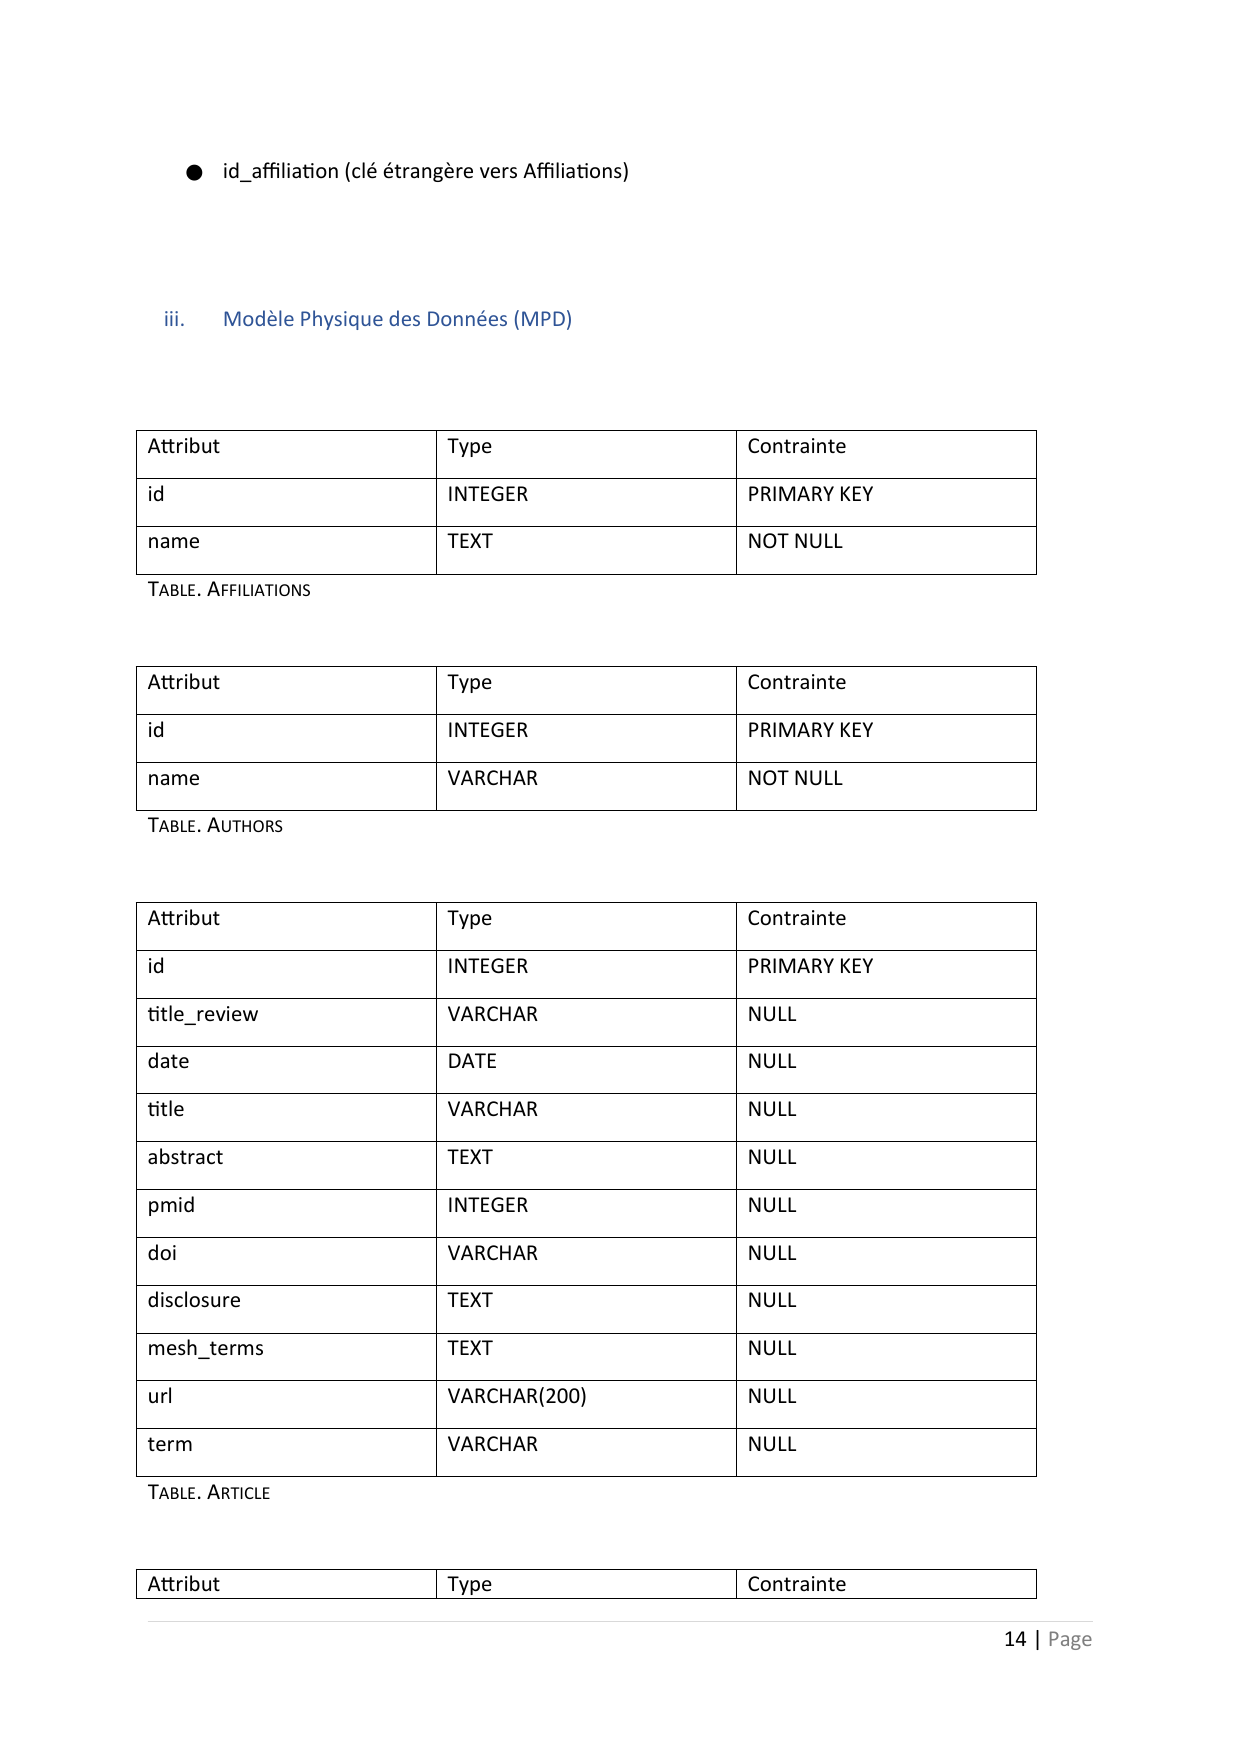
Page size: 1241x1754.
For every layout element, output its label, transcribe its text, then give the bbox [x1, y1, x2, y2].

table_cell VARCHAR [437, 1429, 736, 1476]
table_cell NULL [737, 1047, 1036, 1093]
table_header Type [437, 903, 736, 950]
table_cell PRIMARY KEY [737, 715, 1036, 762]
table_cell NULL [737, 1429, 1036, 1476]
list id_affiliation (clé étrangère vers Affiliations) [185, 148, 1093, 190]
table_cell id [137, 951, 436, 998]
table_cell pmid [137, 1190, 436, 1237]
table_cell NULL [737, 1190, 1036, 1237]
table_header Contrainte [737, 903, 1036, 950]
table_cell INTEGER [437, 715, 736, 762]
table_cell VARCHAR [437, 999, 736, 1046]
table_cell VARCHAR(200) [437, 1381, 736, 1428]
table_cell VARCHAR [437, 1238, 736, 1284]
table_cell NULL [737, 1238, 1036, 1284]
table_cell title_review [137, 999, 436, 1046]
table_cell TEXT [437, 1142, 736, 1189]
table_cell date [137, 1047, 436, 1093]
table_cell DATE [437, 1047, 736, 1093]
table_cell abstract [137, 1142, 436, 1189]
table_cell term [137, 1429, 436, 1476]
table_header Attribut [137, 1570, 436, 1597]
table_header Attribut [137, 903, 436, 950]
table_cell NULL [737, 1334, 1036, 1380]
table_cell INTEGER [437, 479, 736, 526]
table_cell PRIMARY KEY [737, 479, 1036, 526]
table_cell TEXT [437, 1286, 736, 1332]
table_cell NULL [737, 1381, 1036, 1428]
table_cell PRIMARY KEY [737, 951, 1036, 998]
table_cell NULL [737, 1094, 1036, 1141]
table_cell name [137, 763, 436, 809]
table_header Type [437, 1570, 736, 1597]
table_cell mesh_terms [137, 1334, 436, 1380]
table_header Attribut [137, 431, 436, 478]
table_header Type [437, 667, 736, 714]
table_cell NOT NULL [737, 763, 1036, 809]
table_header Attribut [137, 667, 436, 714]
table_cell name [137, 527, 436, 573]
table_cell url [137, 1381, 436, 1428]
table_cell doi [137, 1238, 436, 1284]
table_cell TEXT [437, 527, 736, 573]
table_cell VARCHAR [437, 763, 736, 809]
table_cell TEXT [437, 1334, 736, 1380]
subtitle Modèle Physique des Données (MPD) [185, 304, 1093, 332]
text Table. Affiliations [148, 574, 1093, 602]
table_cell INTEGER [437, 951, 736, 998]
table_cell VARCHAR [437, 1094, 736, 1141]
text Table. Article [148, 1477, 1093, 1505]
table_cell NULL [737, 1286, 1036, 1332]
table_header Type [437, 431, 736, 478]
table_cell disclosure [137, 1286, 436, 1332]
table_header Contrainte [737, 667, 1036, 714]
table_cell NULL [737, 1142, 1036, 1189]
table_cell NOT NULL [737, 527, 1036, 573]
table_cell id [137, 715, 436, 762]
text Table. Authors [148, 811, 1093, 838]
table_cell id [137, 479, 436, 526]
table_cell INTEGER [437, 1190, 736, 1237]
table_header Contrainte [737, 431, 1036, 478]
table_header Contrainte [737, 1570, 1036, 1597]
table_cell NULL [737, 999, 1036, 1046]
table_cell title [137, 1094, 436, 1141]
